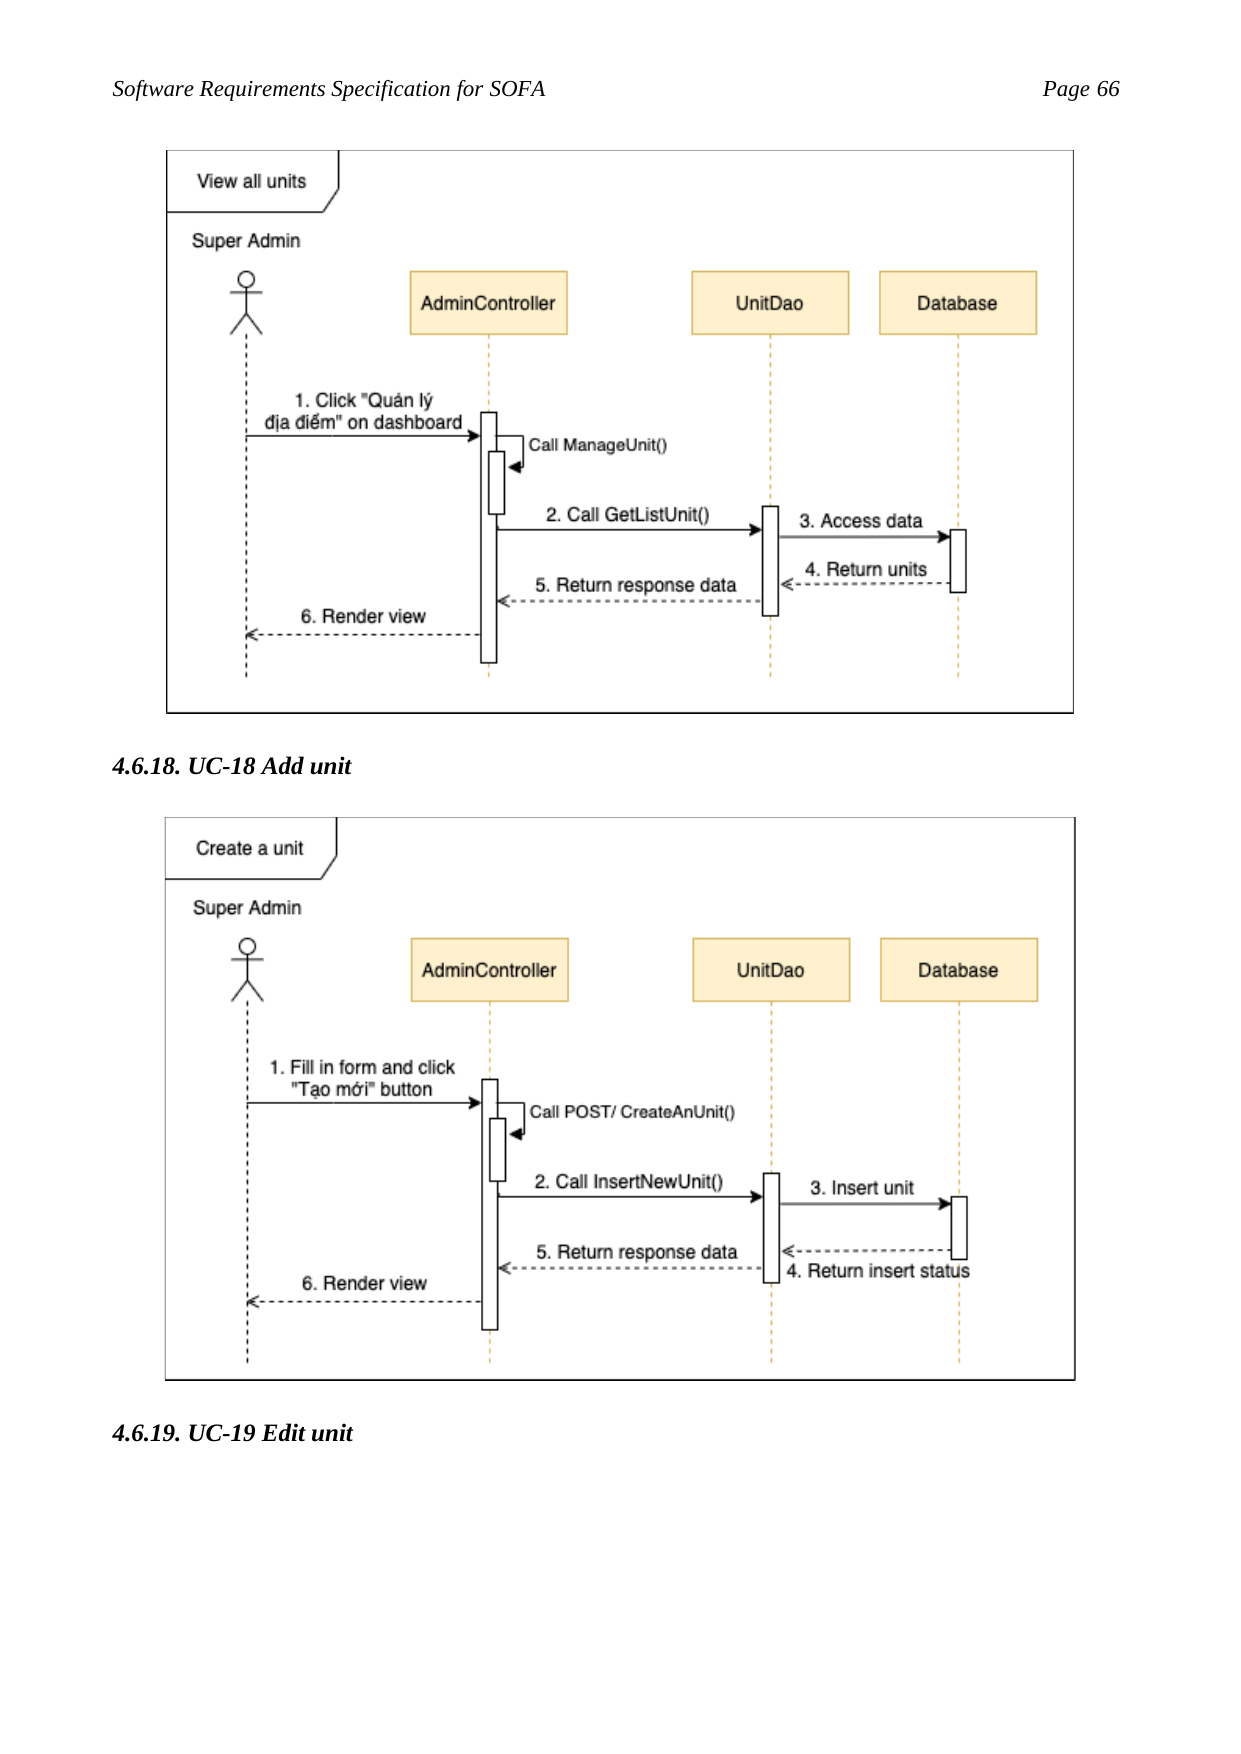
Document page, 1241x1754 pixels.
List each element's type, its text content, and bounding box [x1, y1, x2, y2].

text 4.6.19. UC-19 Edit unit [112, 1418, 1128, 1447]
picture [166, 150, 1074, 714]
picture [164, 817, 1076, 1381]
text 4.6.18. UC-18 Add unit [112, 751, 1128, 780]
